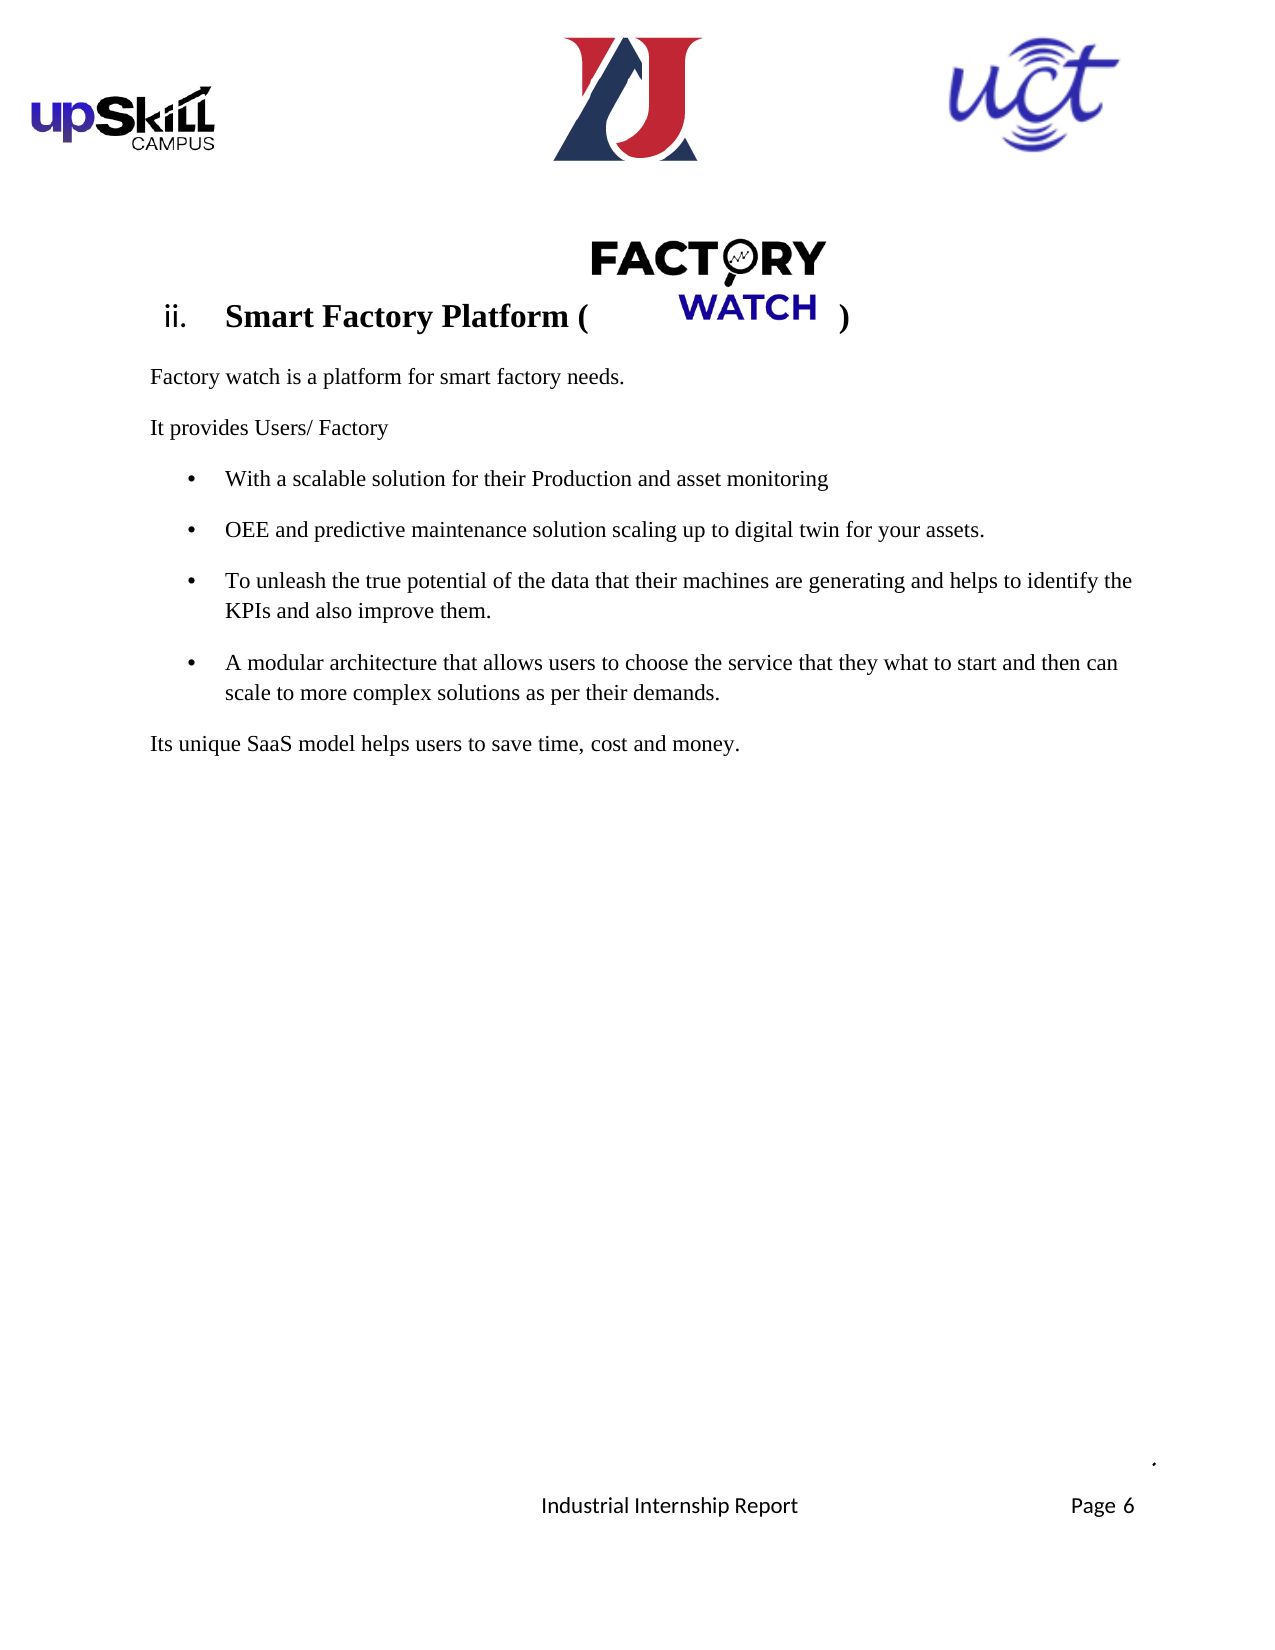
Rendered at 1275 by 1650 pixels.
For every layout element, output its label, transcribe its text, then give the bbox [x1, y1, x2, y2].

text It provides Users/ Factory [150, 414, 1134, 440]
list Smart Factory Platform () [187, 235, 1134, 336]
text Factory watch is a platform for smart factory needs. [150, 363, 1134, 389]
list A modular architecture that allows users to choose the service that they what to start and then can scale to more complex solutions as per their demands. [187, 649, 1134, 705]
list To unleash the true potential of the data that their machines are generating and helps to identify the KPIs and also improve them. [187, 567, 1134, 624]
list OEE and predictive maintenance solution scaling up to digital twin for your assets. [187, 516, 1134, 542]
list With a scalable solution for their Production and asset monitoring [187, 465, 1134, 491]
picture [946, 28, 1125, 154]
picture [0, 74, 246, 154]
text Its unique SaaS model helps users to save time, cost and money. [150, 730, 1134, 756]
picture [588, 234, 839, 328]
picture [553, 37, 703, 161]
